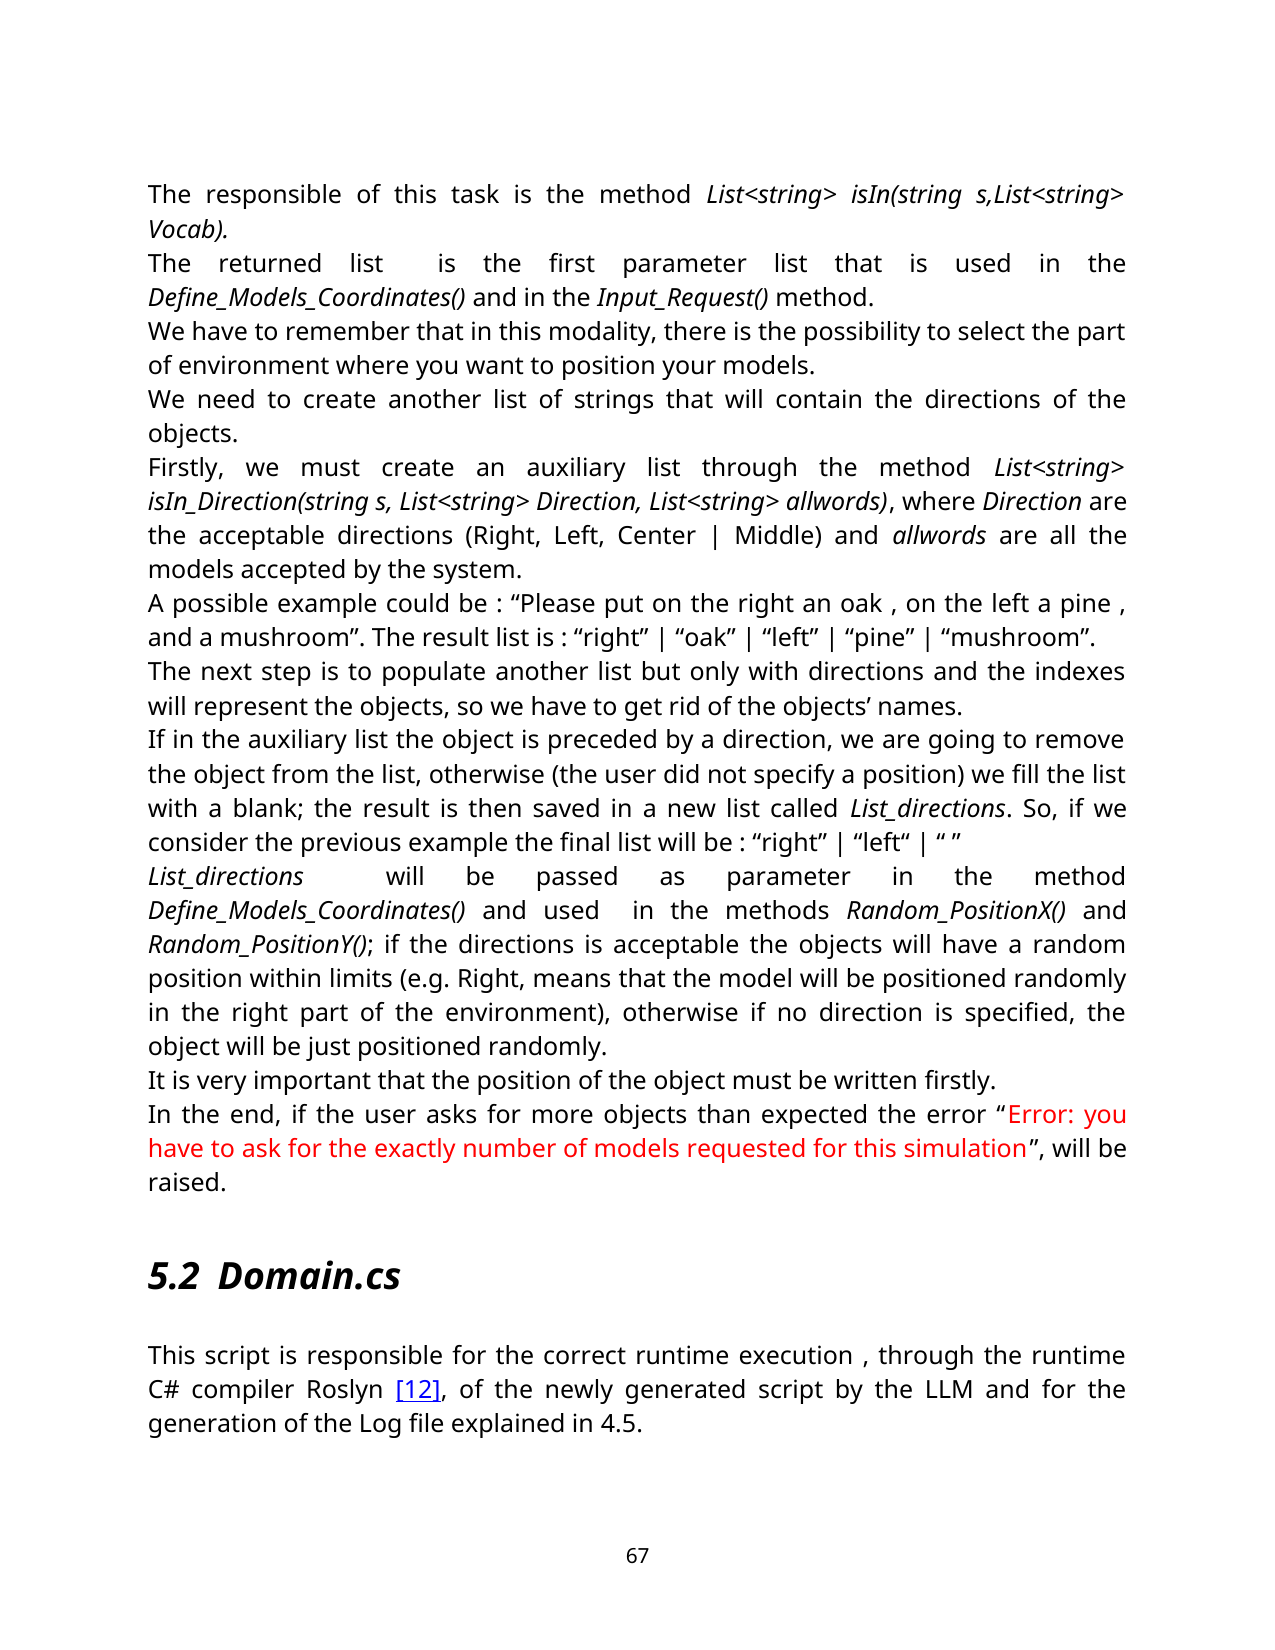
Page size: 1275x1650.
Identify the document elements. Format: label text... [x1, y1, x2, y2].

text Firstly, we must create an auxiliary list through the method List<string> isIn_Direction(string s, List<string> Direction, List<string> allwords), where Direction are the acceptable directions (Right, Left, Center | Middle) and allwords are all the models accepted by the system. [148, 450, 1127, 586]
text List_directions will be passed as parameter in the method Define_Models_Coordinates() and used in the methods Random_PositionX() and Random_PositionY(); if the directions is acceptable the objects will have a random position within limits (e.g. Right, means that the model will be positioned randomly in the right part of the environment), otherwise if no direction is specified, the object will be just positioned randomly. [148, 858, 1127, 1063]
text The returned list is the first parameter list that is used in the Define_Models_Coordinates() and in the Input_Request() method. [148, 245, 1127, 313]
text The responsible of this task is the method List<string> isIn(string s,List<string> Vocab). [148, 177, 1127, 245]
text The next step is to populate another list but only with directions and the indexes will represent the objects, so we have to get rid of the objects’ names. [148, 654, 1127, 722]
text If in the auxiliary list the object is preceded by a direction, we are going to remove the object from the list, otherwise (the user did not specify a position) we fill the list with a blank; the result is then saved in a new list called List_directions. So, if we consider the previous example the final list will be : “right” | “left“ | “ ” [148, 722, 1127, 858]
text This script is responsible for the correct runtime execution , through the runtime C# compiler Roslyn [12], of the newly generated script by the LLM and for the generation of the Log file explained in 4.5. [148, 1338, 1127, 1440]
text A possible example could be : “Please put on the right an oak , on the left a pine , and a mushroom”. The result list is : “right” | “oak” | “left” | “pine” | “mushroom”. [148, 586, 1127, 654]
text It is very important that the position of the object must be written firstly. [148, 1063, 1127, 1097]
text We need to create another list of strings that will contain the directions of the objects. [148, 382, 1127, 450]
subtitle Domain.cs [148, 1249, 1127, 1300]
text We have to remember that in this modality, there is the possibility to select the part of environment where you want to position your models. [148, 313, 1127, 382]
text In the end, if the user asks for more objects than expected the error “Error: you have to ask for the exactly number of models requested for this simulation”, will be raised. [148, 1097, 1127, 1199]
